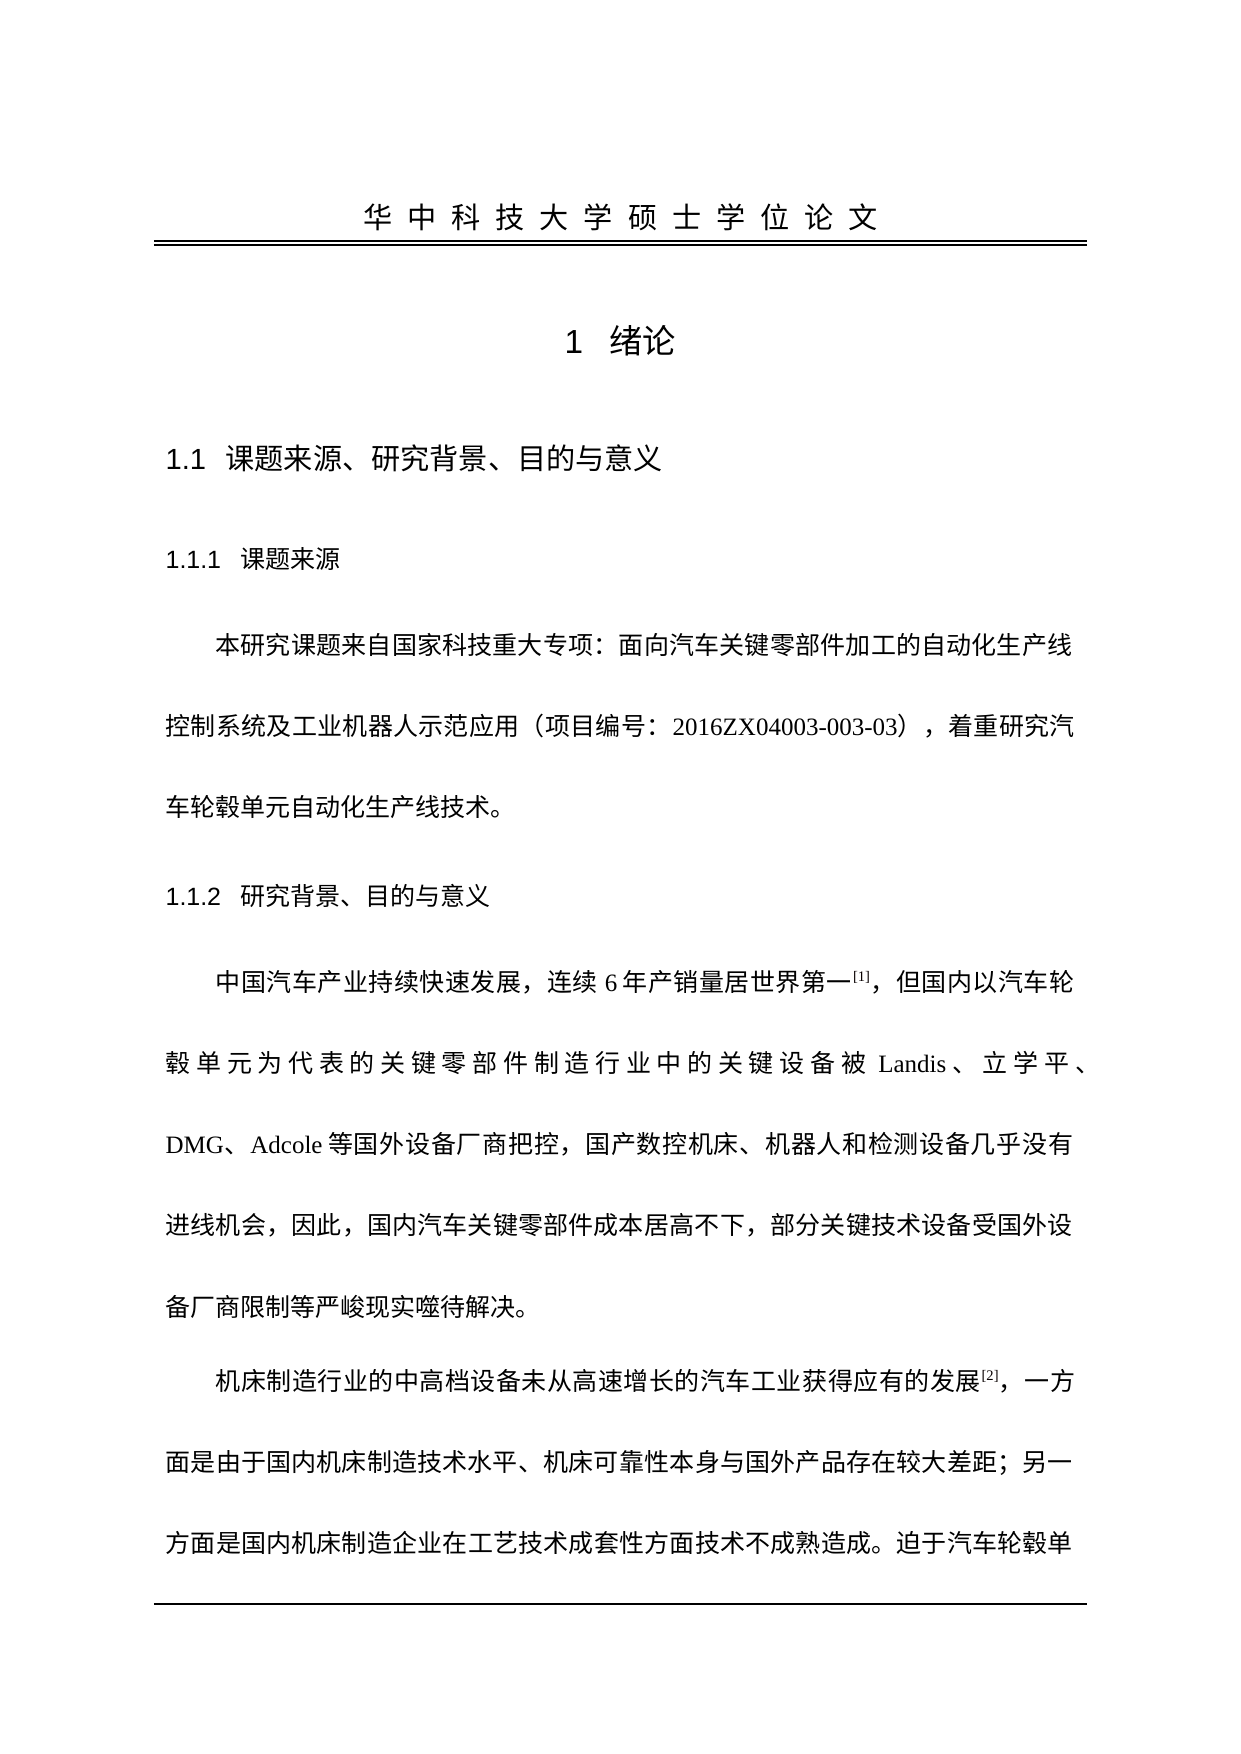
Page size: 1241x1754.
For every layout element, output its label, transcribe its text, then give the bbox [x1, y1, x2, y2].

subtitle 研究背景、目的与意义 [165, 862, 1075, 927]
subtitle 课题来源、研究背景、目的与意义 [165, 424, 1075, 489]
subtitle 绪论 [165, 315, 1075, 363]
text 中国汽车产业持续快速发展，连续6年产销量居世界第一[1]，但国内以汽车轮毂单元为代表的关键零部件制造行业中的关键设备被Landis、立学平、DMG、Adcole等国外设备厂商把控，国产数控机床、机器人和检测设备几乎没有进线机会，因此，国内汽车关键零部件成本居高不下，部分关键技术设备受国外设备厂商限制等严峻现实噬待解决。 [165, 948, 1075, 1338]
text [165, 1347, 1075, 1574]
text 本研究课题来自国家科技重大专项：面向汽车关键零部件加工的自动化生产线控制系统及工业机器人示范应用（项目编号：2016ZX04003-003-03），着重研究汽车轮毂单元自动化生产线技术。 [165, 611, 1075, 838]
subtitle 课题来源 [165, 525, 1075, 590]
